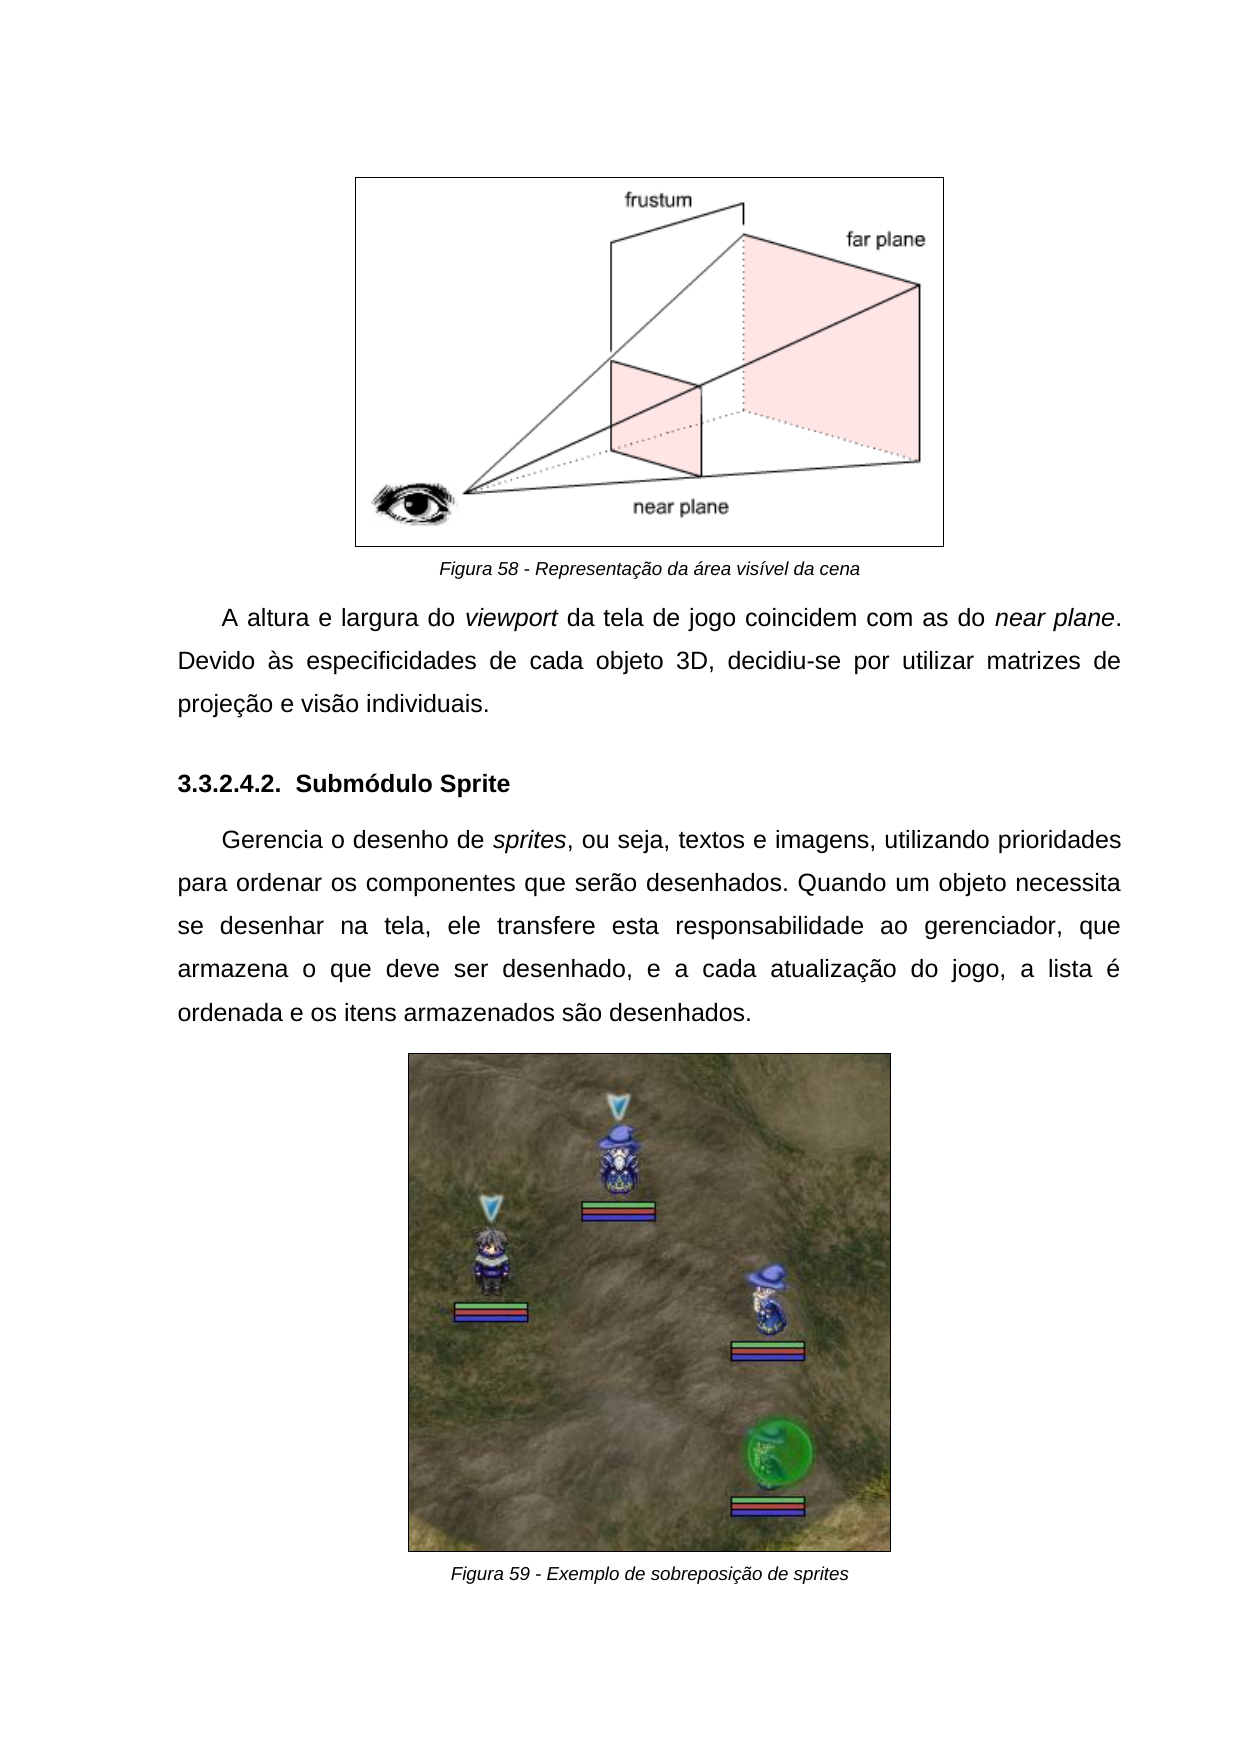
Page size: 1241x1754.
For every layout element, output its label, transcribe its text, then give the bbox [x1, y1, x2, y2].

subtitle Submódulo Sprite [177, 769, 1122, 798]
picture [356, 178, 943, 546]
text Gerencia o desenho de sprites, ou seja, textos e imagens, utilizando prioridades para ordenar os componentes que serão desenhados. Quando um objeto necessita se desenhar na tela, ele transfere esta responsabilidade ao gerenciador, que armazena o que deve ser desenhado, e a cada atualização do jogo, a lista é ordenada e os itens armazenados são desenhados. [177, 825, 1122, 1026]
text A altura e largura do viewport da tela de jogo coincidem com as do near plane. Devido às especificidades de cada objeto 3D, decidiu-se por utilizar matrizes de projeção e visão individuais. [177, 602, 1122, 717]
picture [409, 1054, 890, 1551]
